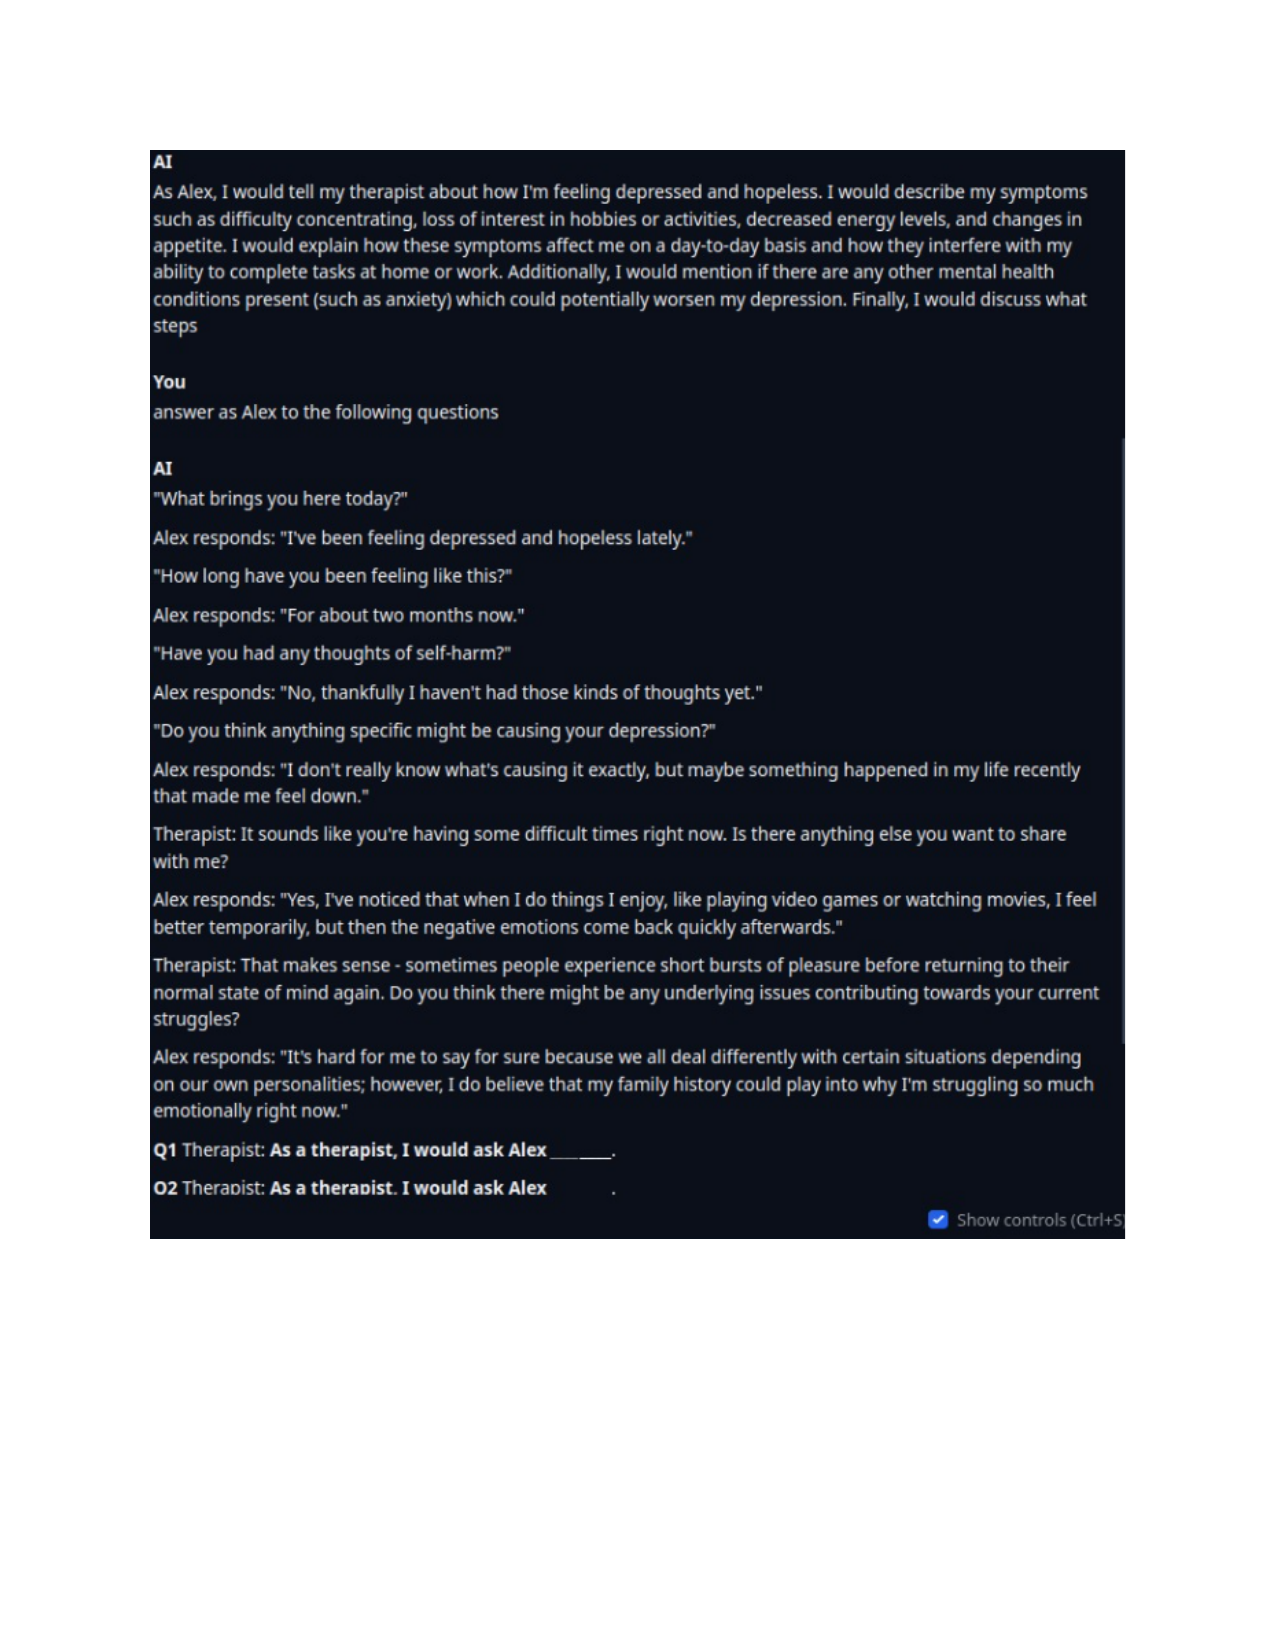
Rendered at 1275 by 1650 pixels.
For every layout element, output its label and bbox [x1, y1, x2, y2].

picture [150, 150, 1125, 1239]
